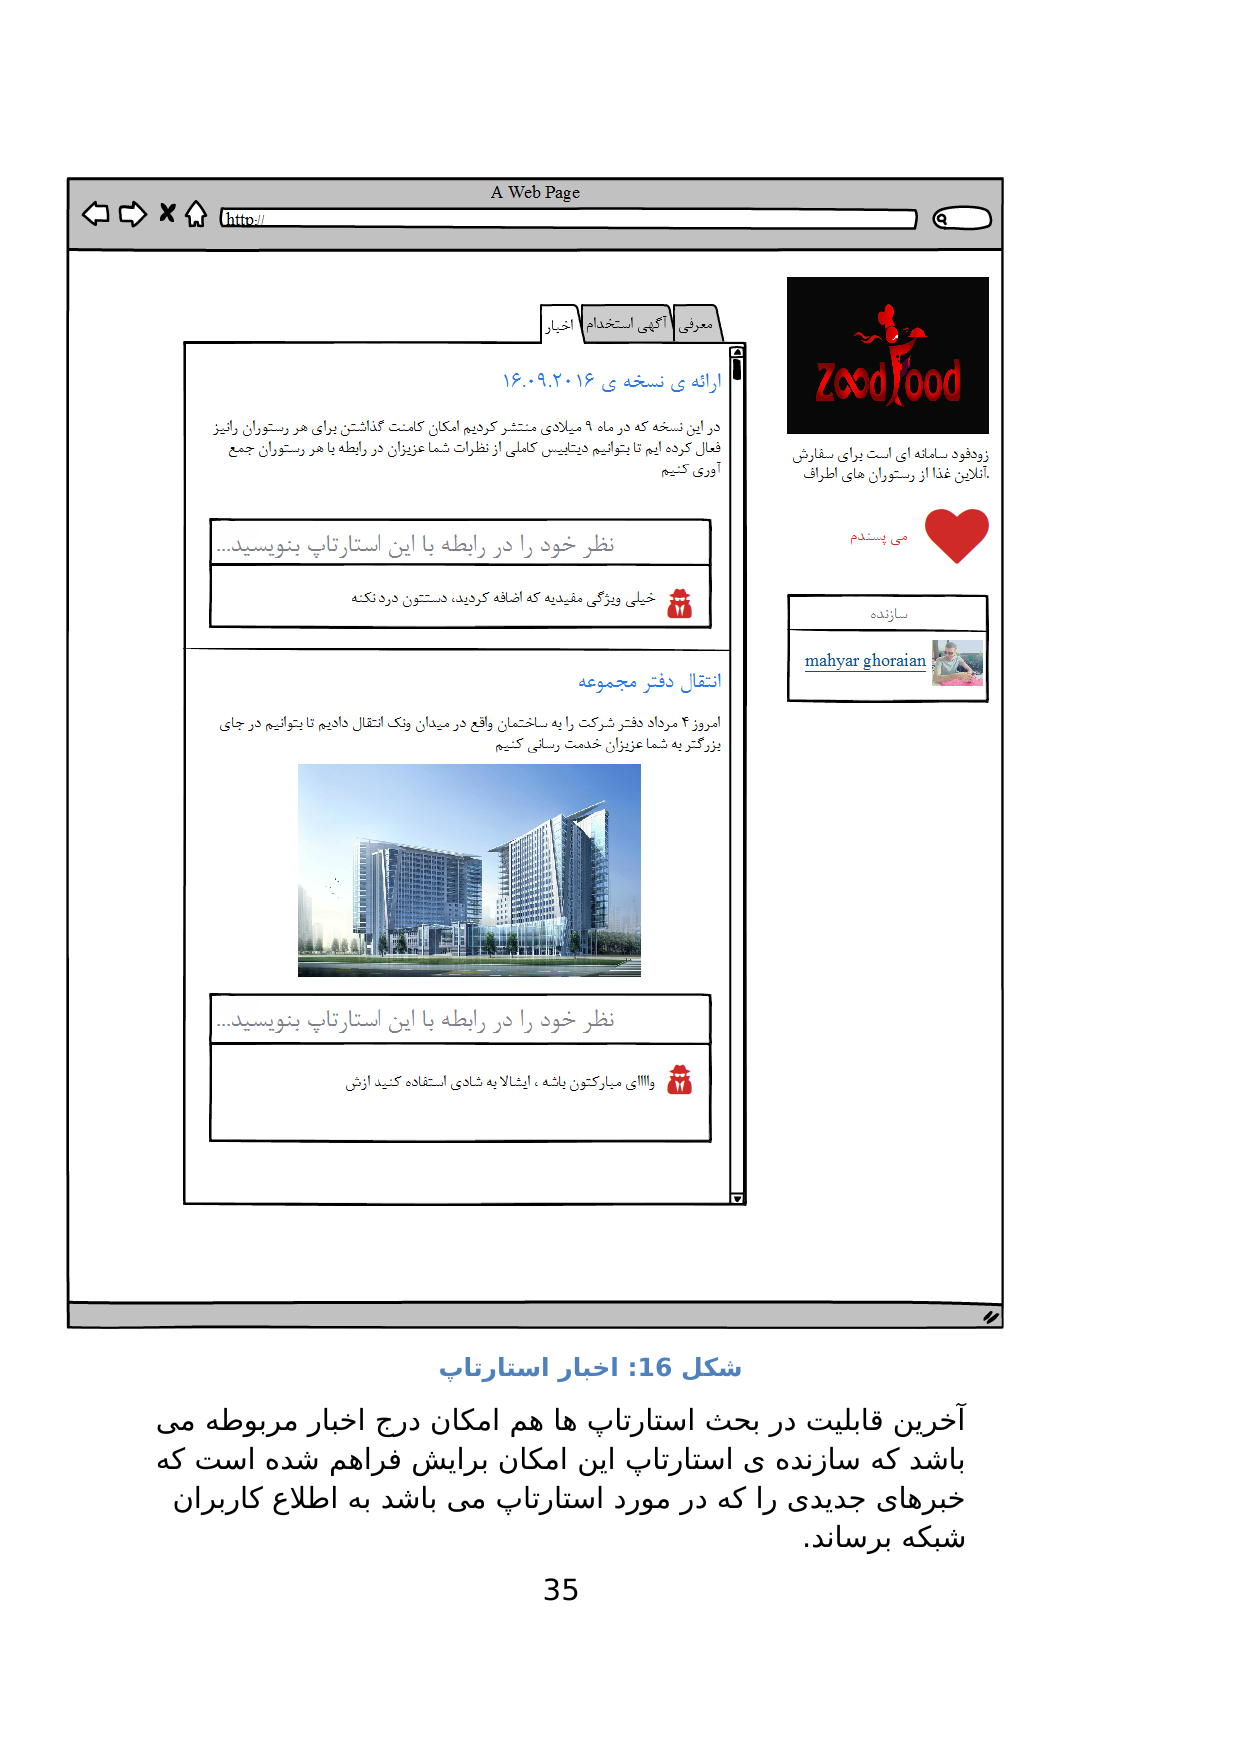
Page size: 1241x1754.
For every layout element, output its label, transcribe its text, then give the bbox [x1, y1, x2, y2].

text شکل 16: اخبار استارتاپ [118, 1353, 1063, 1382]
picture [66, 177, 1004, 1329]
list آخرین قابلیت در بحث استارتاپ ها هم امکان درج اخبار مربوطه می باشد که سازنده ی استارتاپ این امکان برایش فراهم شده است که خبرهای جدیدی را که در مورد استارتاپ می باشد به اطلاع کاربران شبکه برساند. [118, 1403, 966, 1554]
